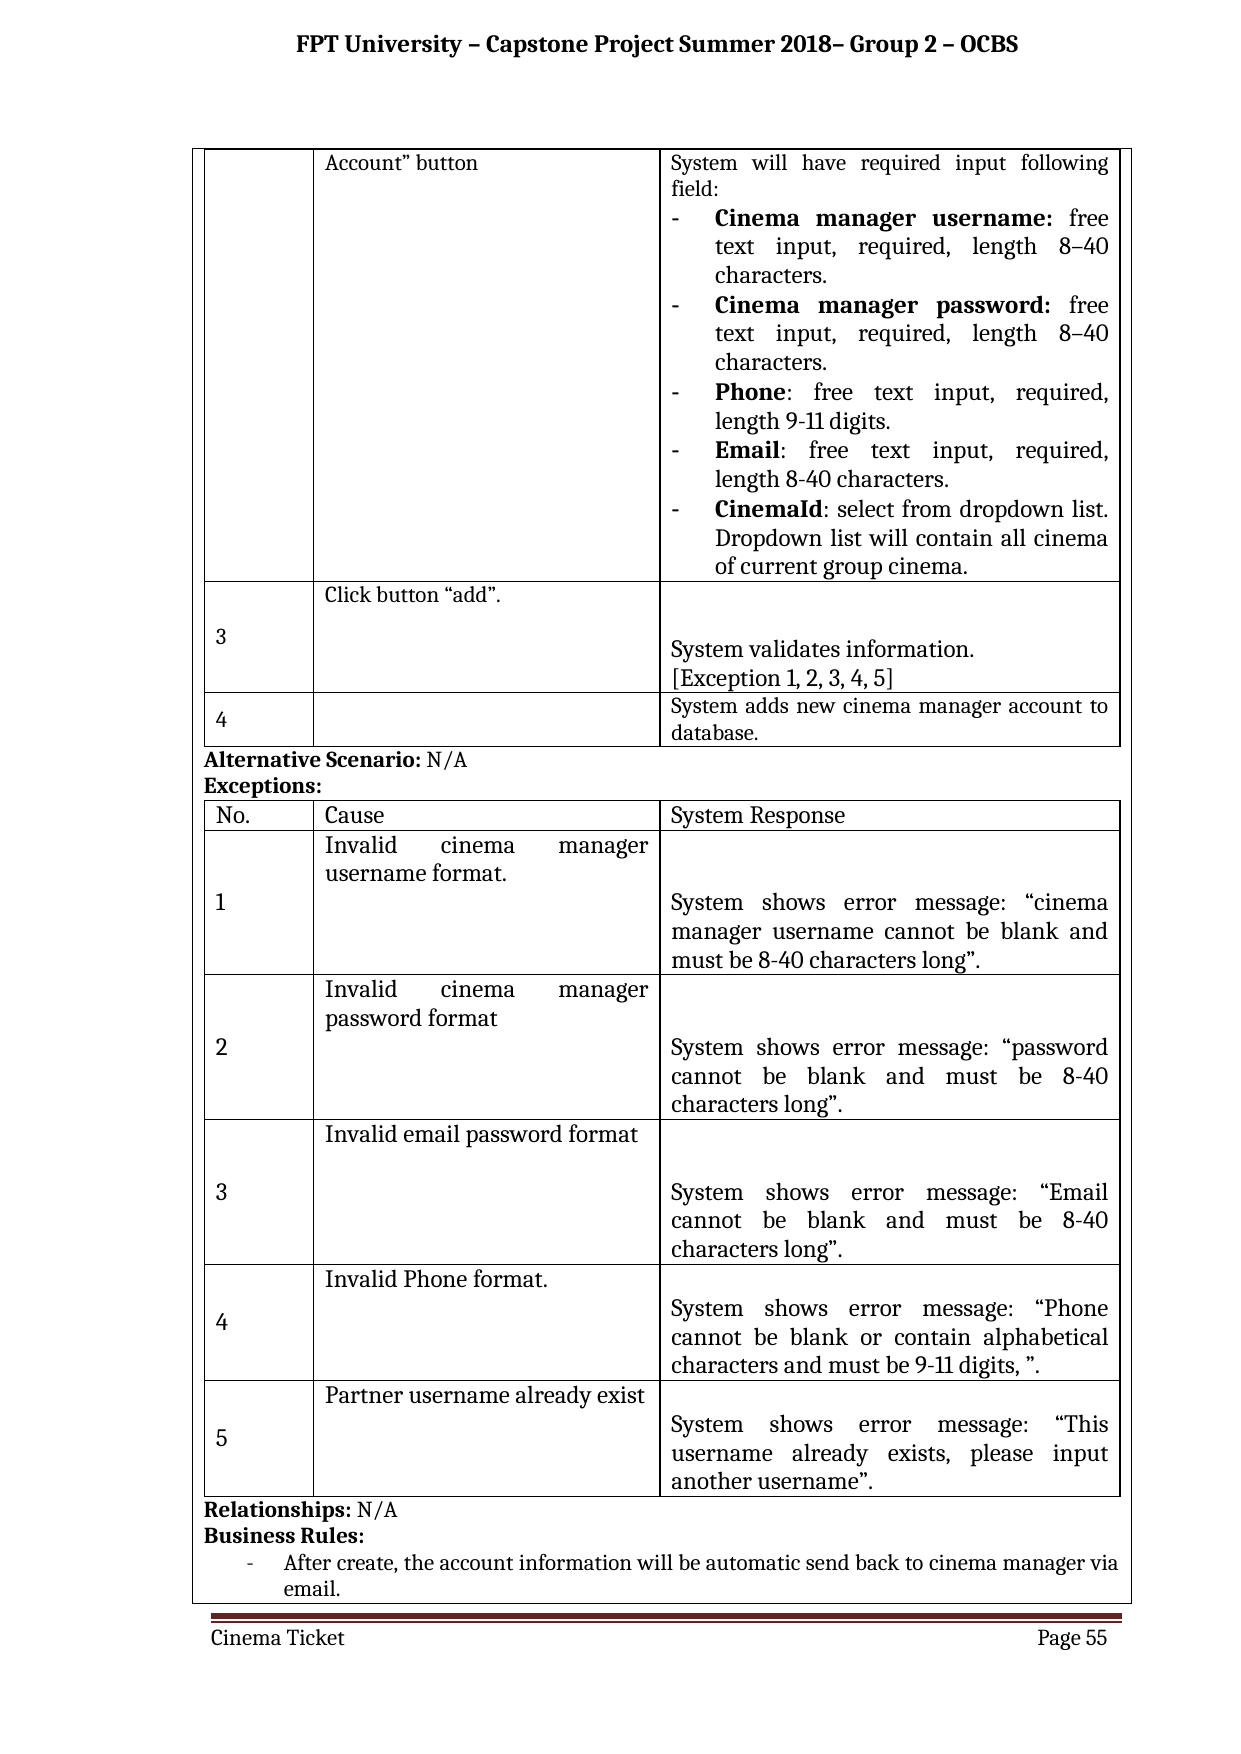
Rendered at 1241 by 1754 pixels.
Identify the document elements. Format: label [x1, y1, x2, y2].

table_cell [193, 149, 1131, 1602]
